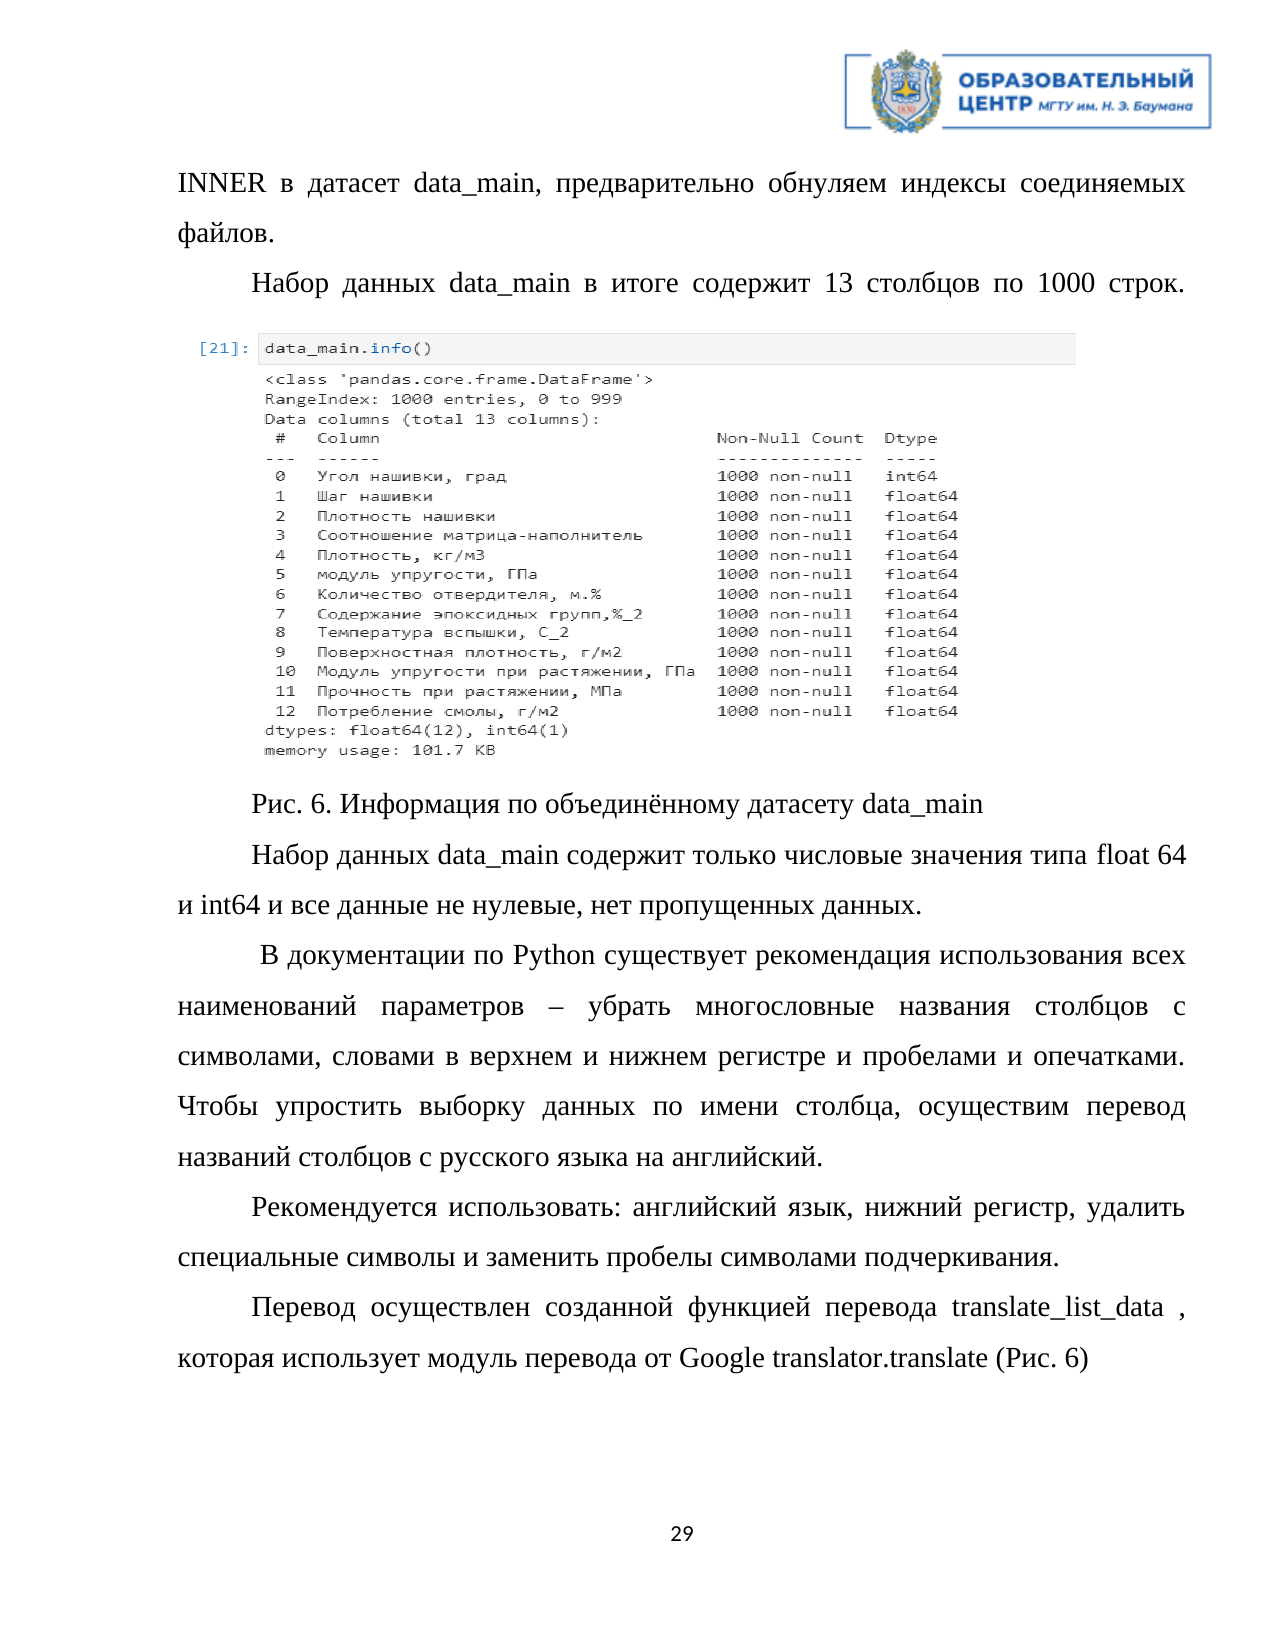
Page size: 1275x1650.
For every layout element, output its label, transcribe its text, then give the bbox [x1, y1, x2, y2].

picture [814, 26, 1262, 149]
picture [177, 316, 1076, 770]
text В документации по Python существует рекомендация использования всех наименований параметров – убрать многословные названия столбцов с символами, словами в верхнем и нижнем регистре и пробелами и опечатками. Чтобы упростить выборку данных по имени столбца, осуществим перевод названий столбцов с русского языка на английский. [177, 937, 1186, 1172]
text Рекомендуется использовать: английский язык, нижний регистр, удалить специальные символы и заменить пробелы символами подчеркивания. [177, 1189, 1186, 1273]
text Перевод осуществлен созданной функцией перевода translate_list_data , которая использует модуль перевода от Google translator.translate (Рис. 6) [177, 1289, 1186, 1373]
text Набор данных data_main содержит только числовые значения типа float 64 и int64 и все данные не нулевые, нет пропущенных данных. [177, 837, 1186, 921]
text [177, 118, 1186, 249]
text Рис. 6. Информация по объединённому датасету data_main [177, 786, 1186, 820]
